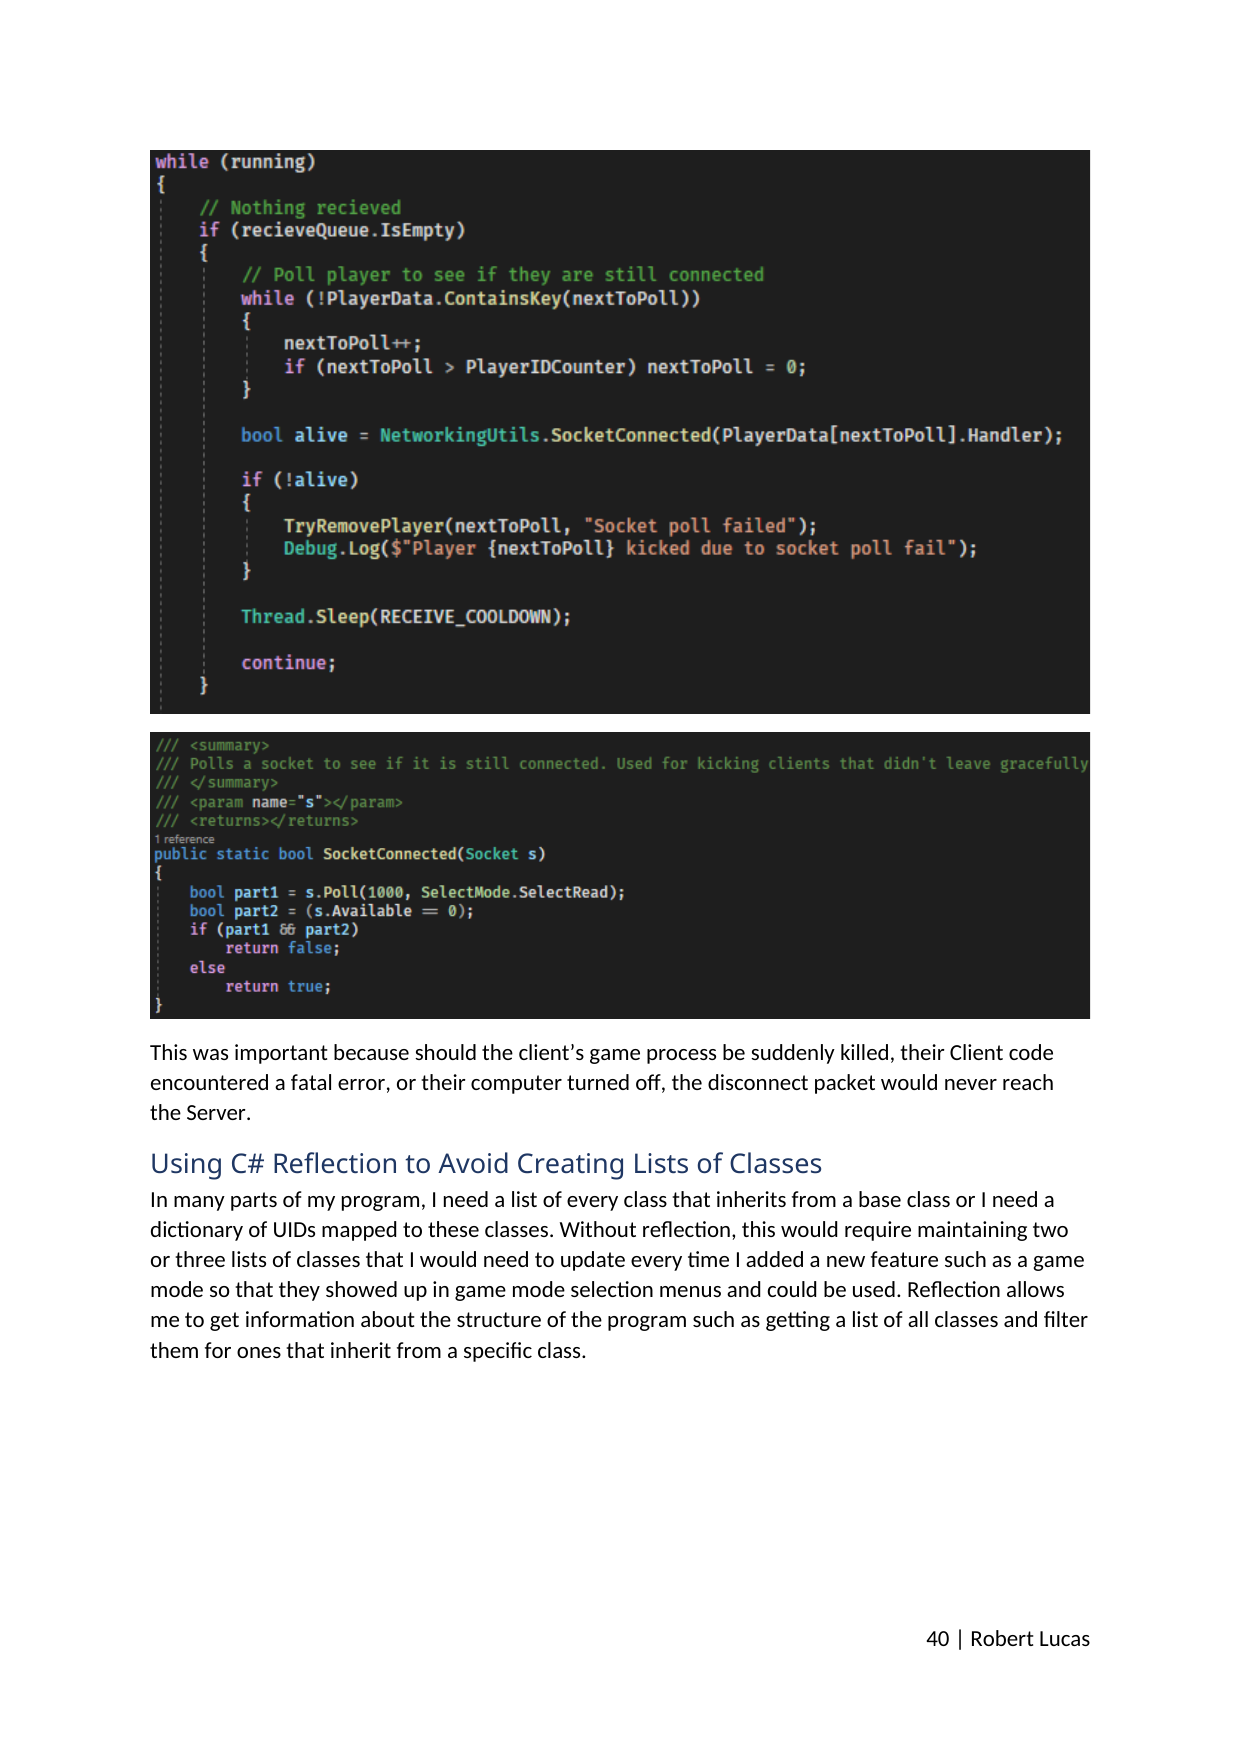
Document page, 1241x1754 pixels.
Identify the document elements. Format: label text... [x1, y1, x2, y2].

text In many parts of my program, I need a list of every class that inherits from a base class or I need a dictionary of UIDs mapped to these classes. Without reflection, this would require maintaining two or three lists of classes that I would need to update every time I added a new feature such as a game mode so that they showed up in game mode selection menus and could be used. Reflection allows me to get information about the structure of the program such as getting a list of all classes and filter them for ones that inherit from a specific class. [150, 1185, 1090, 1364]
picture [150, 150, 1091, 714]
text This was important because should the client’s game process be suddenly killed, their Client code encountered a fatal error, or their computer turned off, the disconnect packet would never reach the Server. [150, 1038, 1090, 1126]
picture [150, 732, 1091, 1019]
subtitle Using C# Reflection to Avoid Creating Lists of Classes [150, 1145, 1090, 1182]
